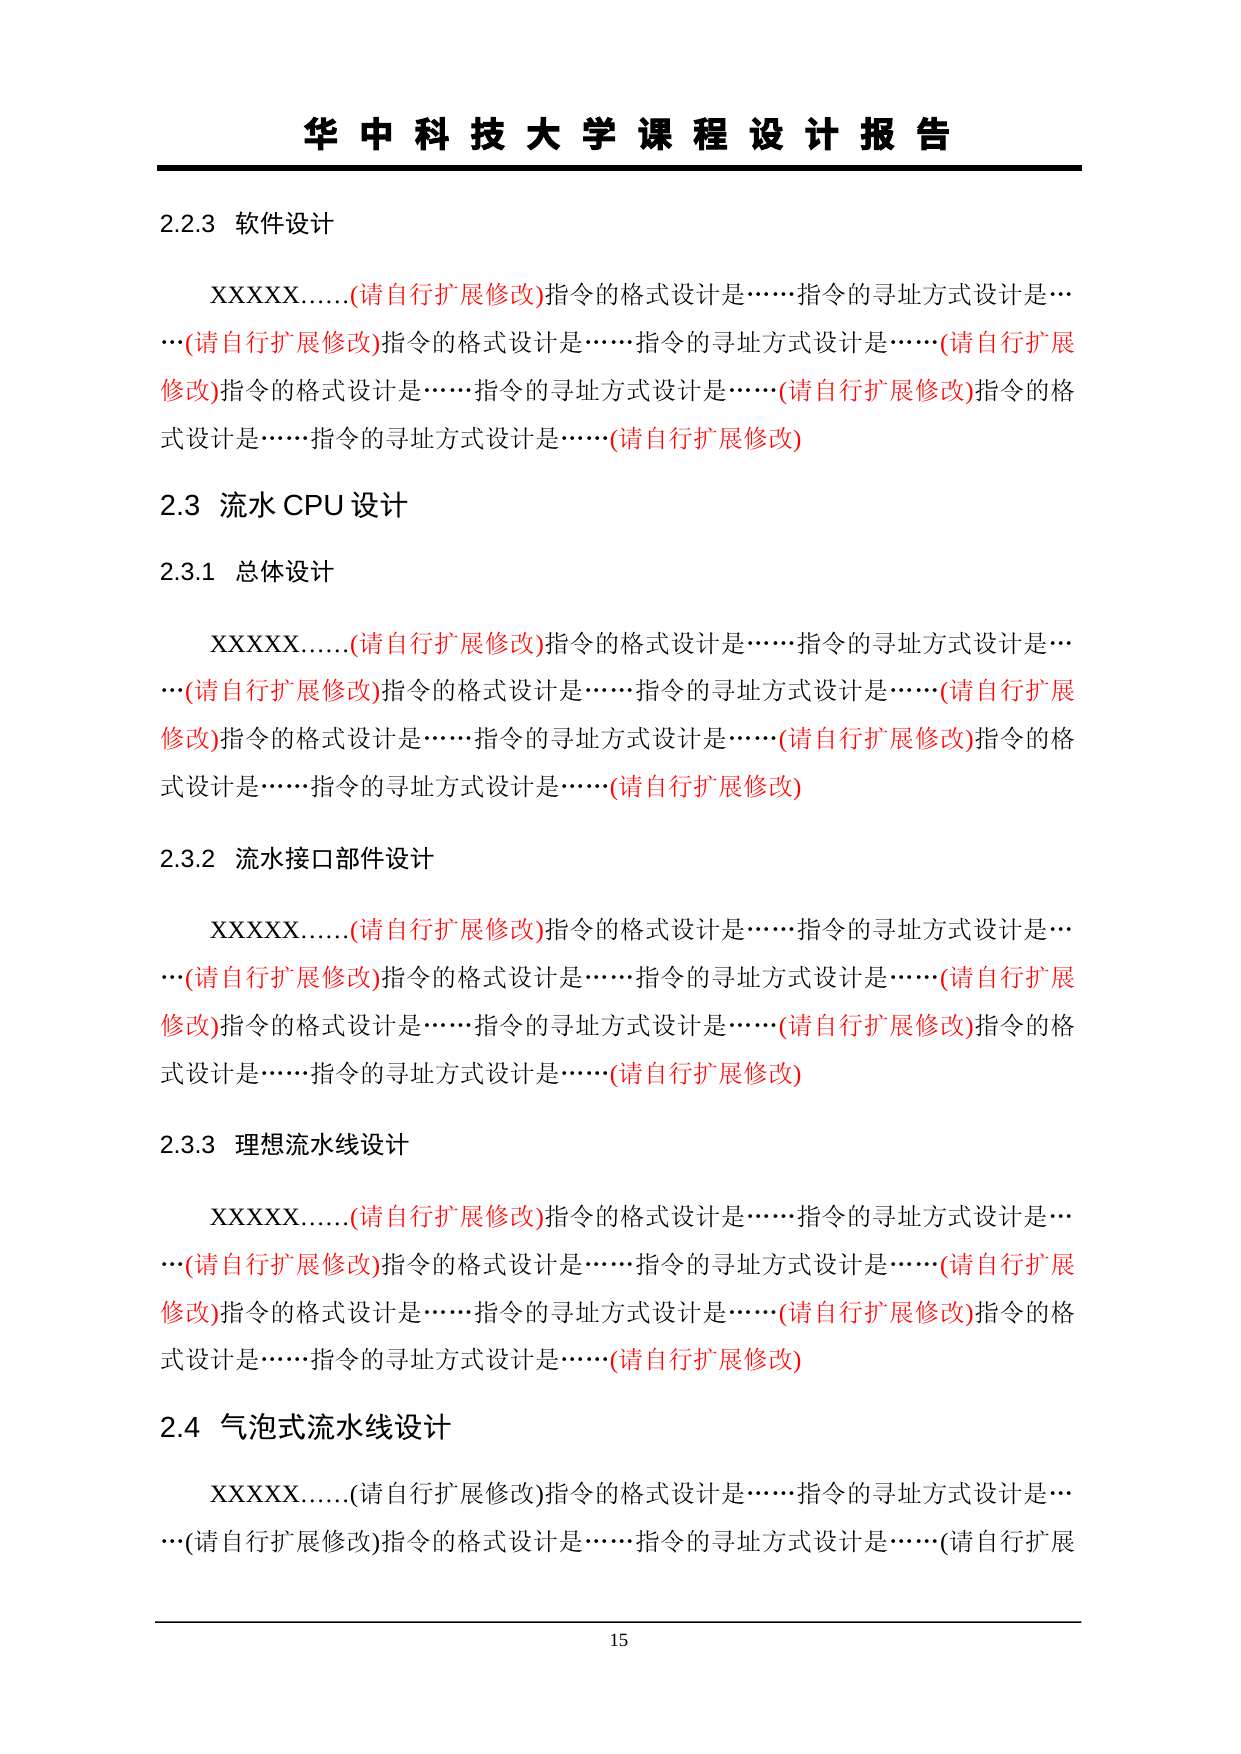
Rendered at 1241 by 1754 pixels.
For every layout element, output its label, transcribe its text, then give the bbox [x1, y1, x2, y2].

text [159, 1192, 1075, 1383]
subtitle 总体设计 [159, 547, 1078, 594]
subtitle 流水CPU设计 [159, 486, 1053, 522]
text XXXXX……(请自行扩展修改)指令的格式设计是……指令的寻址方式设计是……(请自行扩展修改)指令的格式设计是……指令的寻址方式设计是……(请自行扩展修改)指令的格式设计是……指令的寻址方式设计是……(请自行扩展修改)指令的格式设计是……指令的寻址方式设计是……(请自行扩展修改) [159, 905, 1075, 1096]
subtitle 软件设计 [159, 198, 1078, 246]
text XXXXX……(请自行扩展修改)指令的格式设计是……指令的寻址方式设计是……(请自行扩展修改)指令的格式设计是……指令的寻址方式设计是……(请自行扩展修改)指令的格式设计是……指令的寻址方式设计是……(请自行扩展修改)指令的格式设计是……指令的寻址方式设计是……(请自行扩展修改) [159, 618, 1075, 809]
subtitle 理想流水线设计 [159, 1120, 1078, 1168]
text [159, 1468, 1075, 1564]
subtitle 气泡式流水线设计 [159, 1408, 1053, 1443]
subtitle 流水接口部件设计 [159, 833, 1078, 881]
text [159, 270, 1075, 461]
